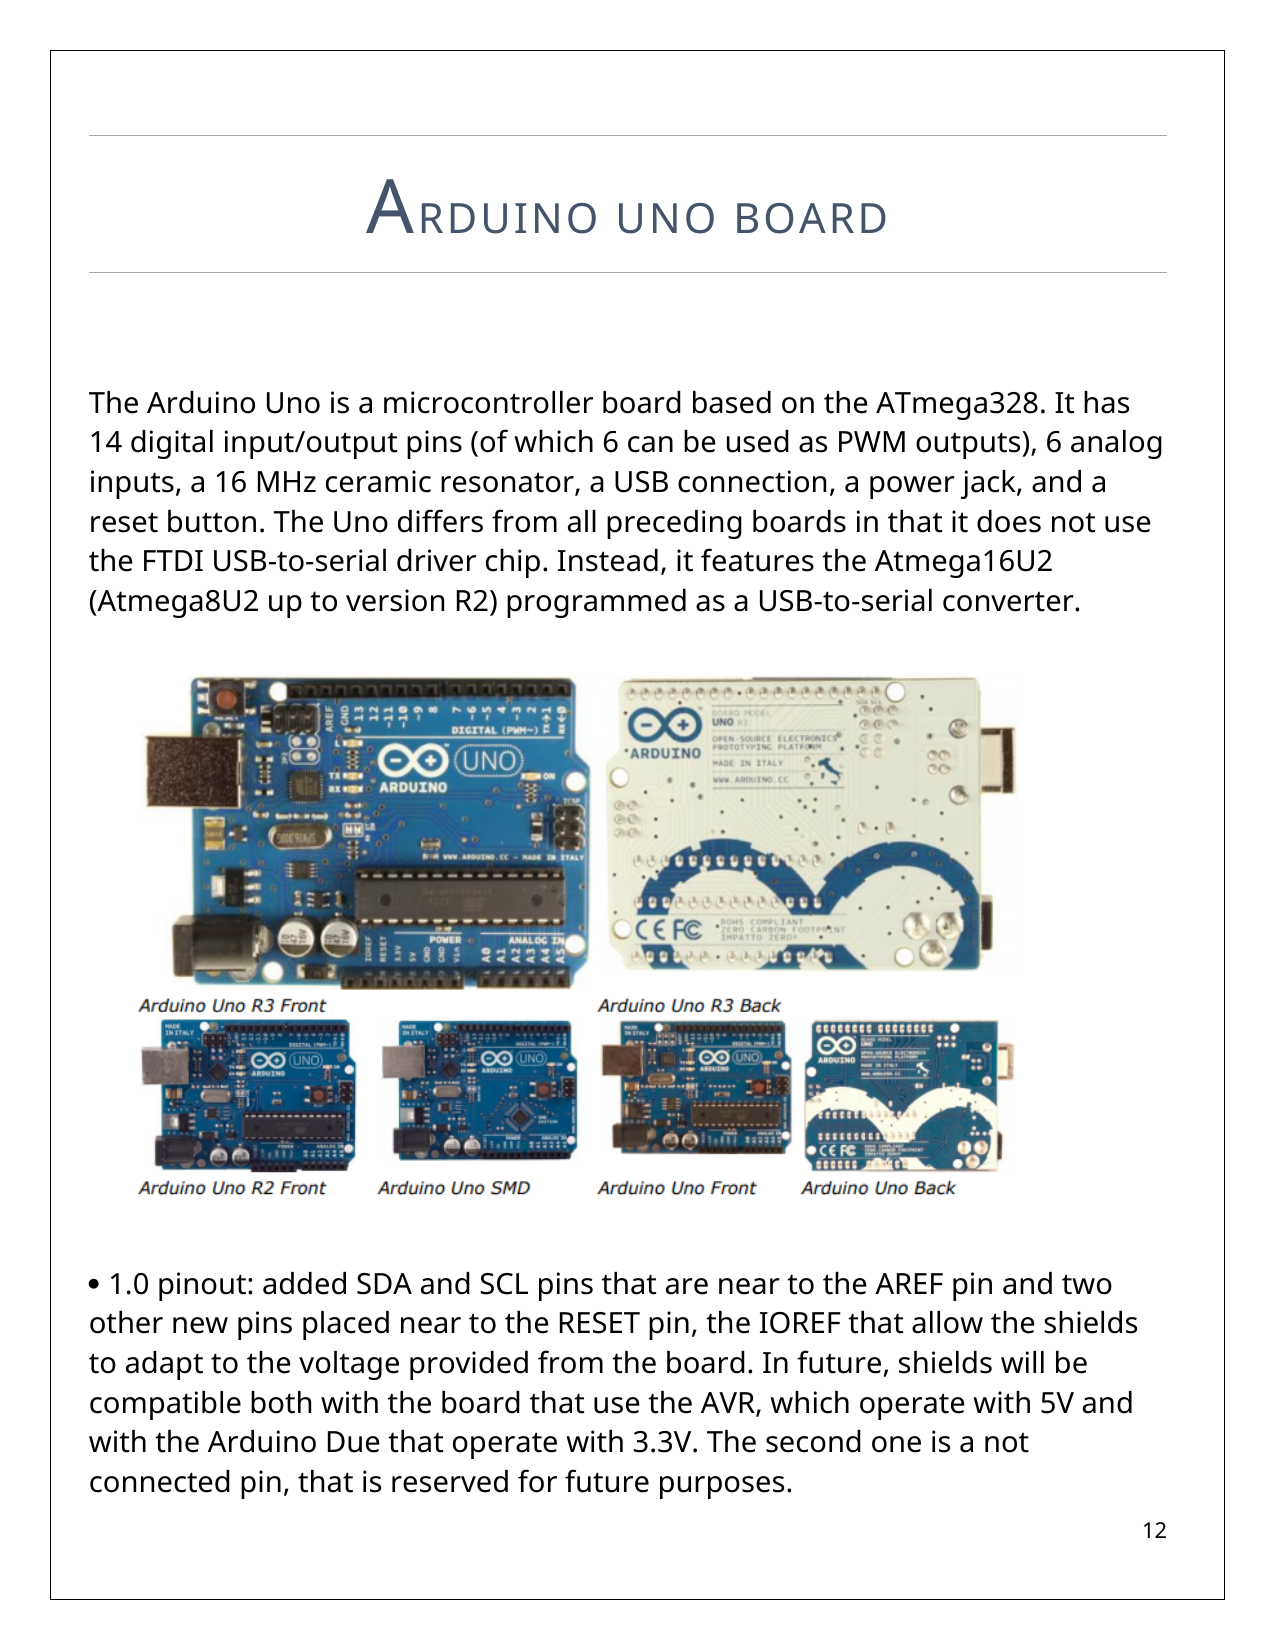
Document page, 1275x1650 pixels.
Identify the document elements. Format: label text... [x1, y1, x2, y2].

title Arduino Uno Board [89, 136, 1167, 272]
text 1.0 pinout: added SDA and SCL pins that are near to the AREF pin and two other new pins placed near to the RESET pin, the IOREF that allow the shields to adapt to the voltage provided from the board. In future, shields will be compatible both with the board that use the AVR, which operate with 5V and with the Arduino Due that operate with 3.3V. The second one is a not connected pin, that is reserved for future purposes. [89, 1263, 1167, 1501]
picture [88, 659, 1064, 1224]
text The Arduino Uno is a microcontroller board based on the ATmega328. It has 14 digital input/output pins (of which 6 can be used as PWM outputs), 6 analog inputs, a 16 MHz ceramic resonator, a USB connection, a power jack, and a reset button. The Uno differs from all preceding boards in that it does not use the FTDI USB-to-serial driver chip. Instead, it features the Atmega16U2 (Atmega8U2 up to version R2) programmed as a USB-to-serial converter. [89, 382, 1167, 620]
